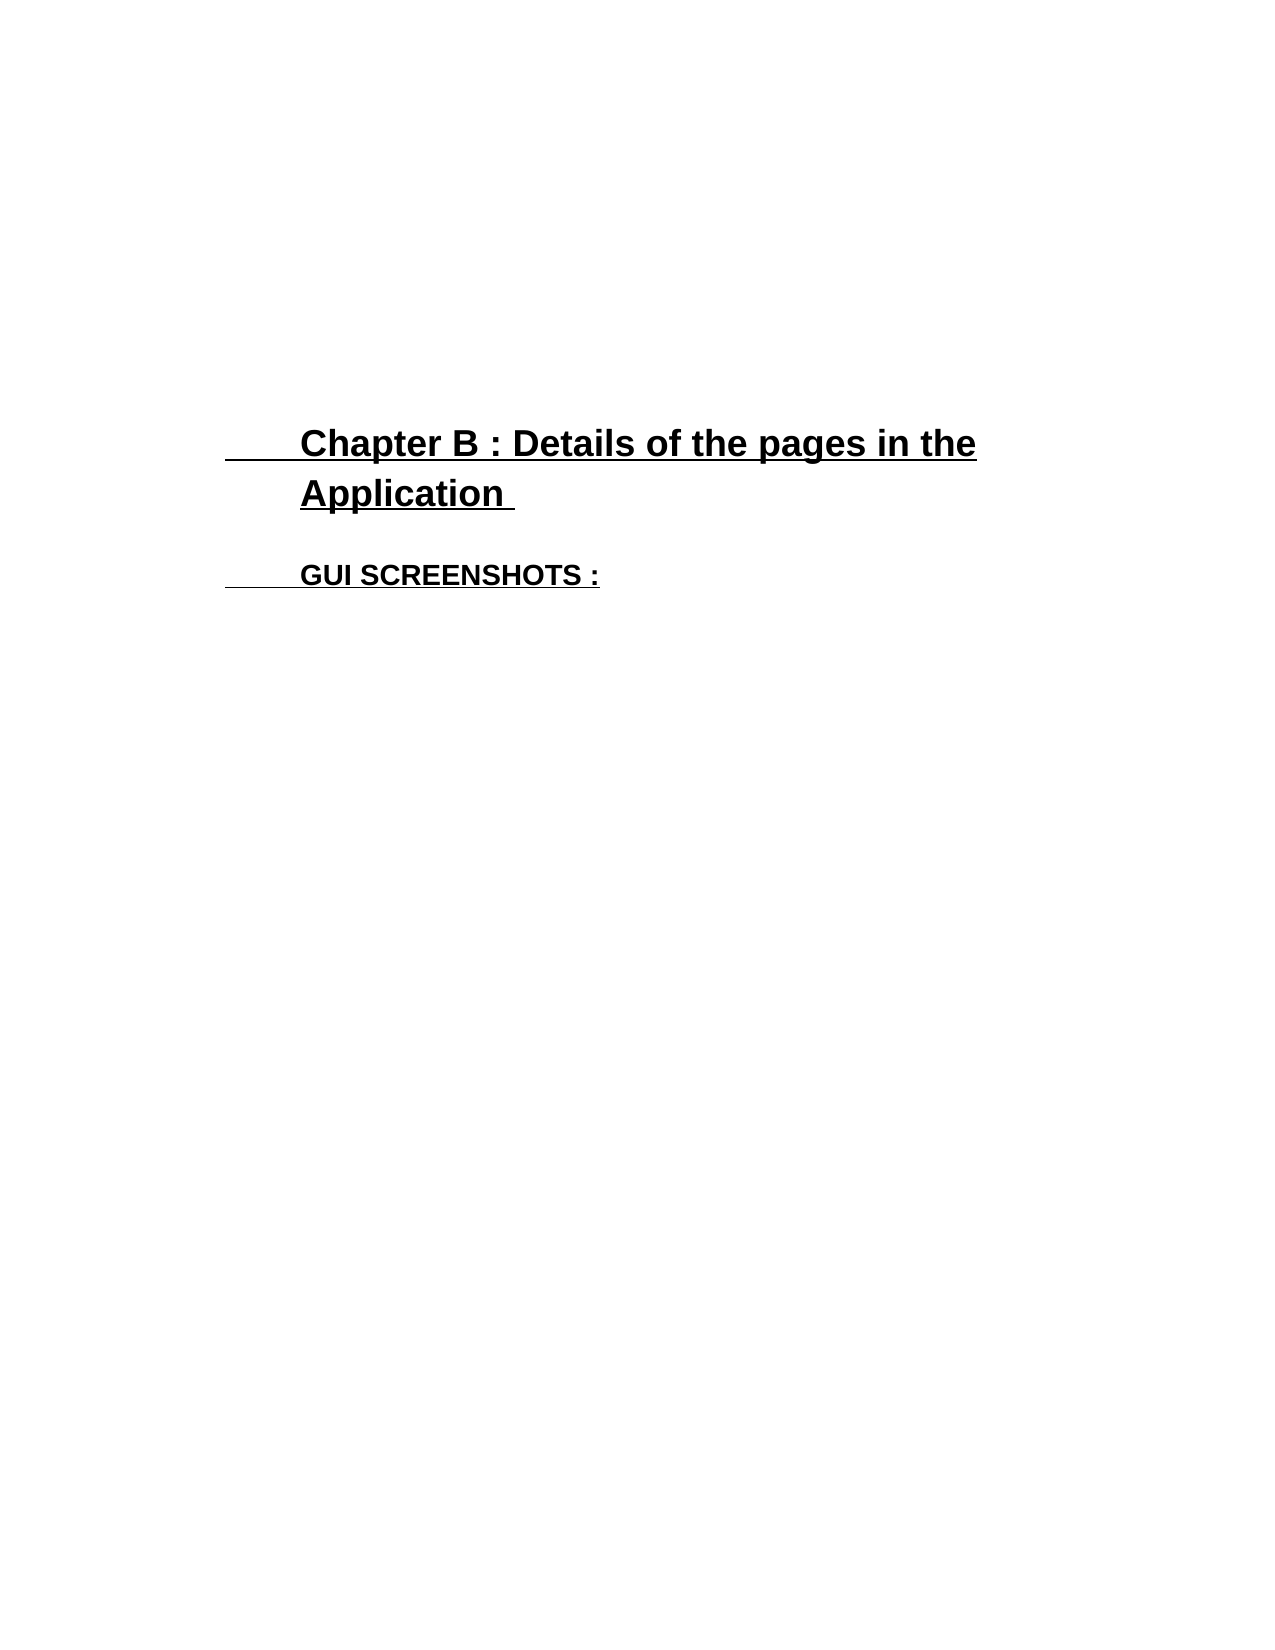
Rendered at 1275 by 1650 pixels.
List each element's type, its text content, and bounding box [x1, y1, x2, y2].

text Chapter B : Details of the pages in the [225, 188, 1125, 464]
text Application GUI SCREENSHOTS : Type of users: There is only one type of user. Me as a developer is currently the only administrator. [225, 471, 1125, 629]
